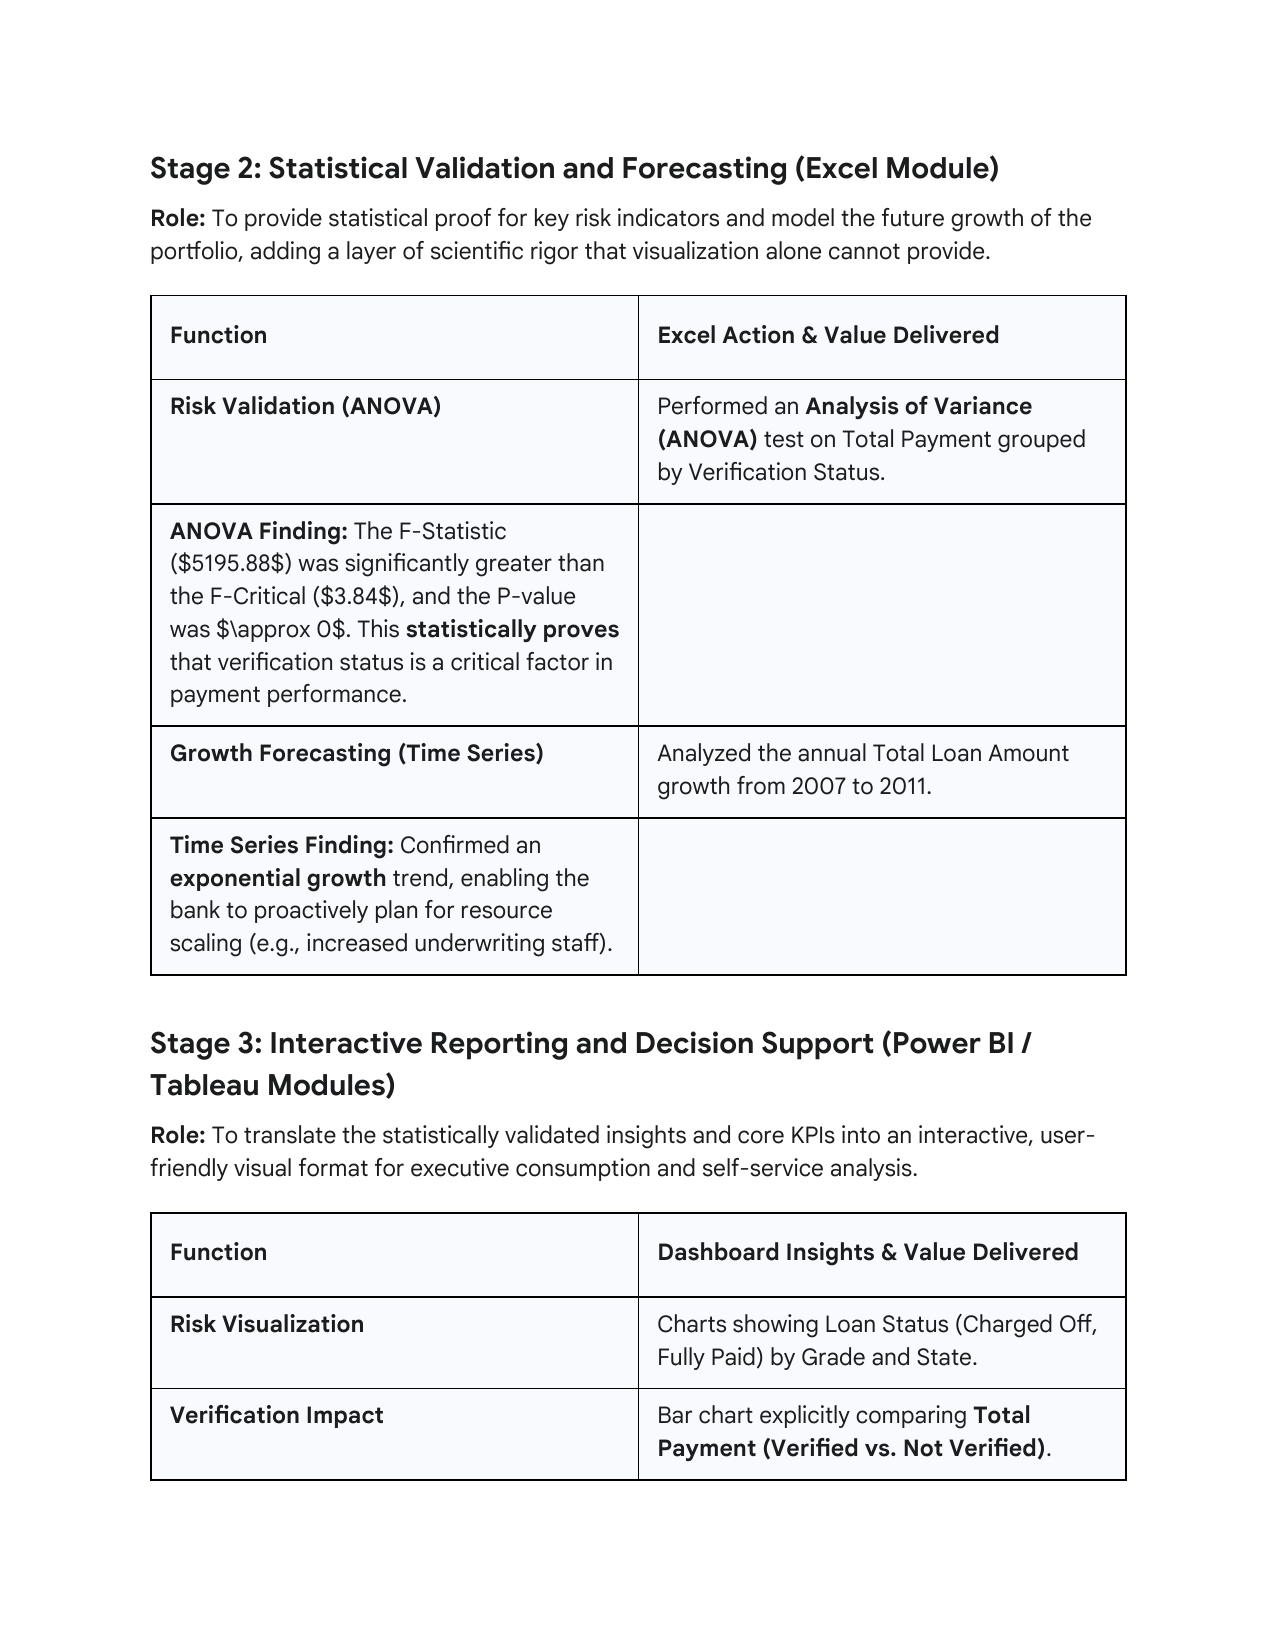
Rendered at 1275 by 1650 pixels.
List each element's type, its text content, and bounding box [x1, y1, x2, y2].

table_cell Growth Forecasting (Time Series) [152, 727, 638, 817]
table_header Function [152, 296, 638, 378]
text Role: To translate the statistically validated insights and core KPIs into an interactive, user-friendly visual format for executive consumption and self-service analysis. [150, 1122, 1125, 1183]
subtitle Stage 2: Statistical Validation and Forecasting (Excel Module) [150, 150, 1125, 187]
table_header Excel Action & Value Delivered [639, 296, 1125, 378]
subtitle Stage 3: Interactive Reporting and Decision Support (Power BI / Tableau Modules) [150, 1026, 1125, 1104]
table_cell Time Series Finding: Confirmed an exponential growth trend, enabling the bank to proactively plan for resource scaling (e.g., increased underwriting staff). [152, 819, 638, 974]
table_cell Bar chart explicitly comparing Total Payment (Verified vs. Not Verified). [639, 1389, 1125, 1479]
table_header Function [152, 1214, 638, 1296]
table_header Dashboard Insights & Value Delivered [639, 1214, 1125, 1296]
table_cell [639, 819, 1125, 974]
table_cell Performed an Analysis of Variance (ANOVA) test on Total Payment grouped by Verification Status. [639, 380, 1125, 503]
table_cell ANOVA Finding: The F-Statistic ($5195.88$) was significantly greater than the F-Critical ($3.84$), and the P-value was $\approx 0$. This statistically proves that verification status is a critical factor in payment performance. [152, 505, 638, 725]
table_cell [639, 505, 1125, 725]
table_cell Risk Visualization [152, 1298, 638, 1388]
table_cell Verification Impact [152, 1389, 638, 1479]
table_cell Charts showing Loan Status (Charged Off, Fully Paid) by Grade and State. [639, 1298, 1125, 1388]
table_cell Analyzed the annual Total Loan Amount growth from 2007 to 2011. [639, 727, 1125, 817]
text Role: To provide statistical proof for key risk indicators and model the future growth of the portfolio, adding a layer of scientific rigor that visualization alone cannot provide. [150, 204, 1125, 266]
table_cell Risk Validation (ANOVA) [152, 380, 638, 503]
